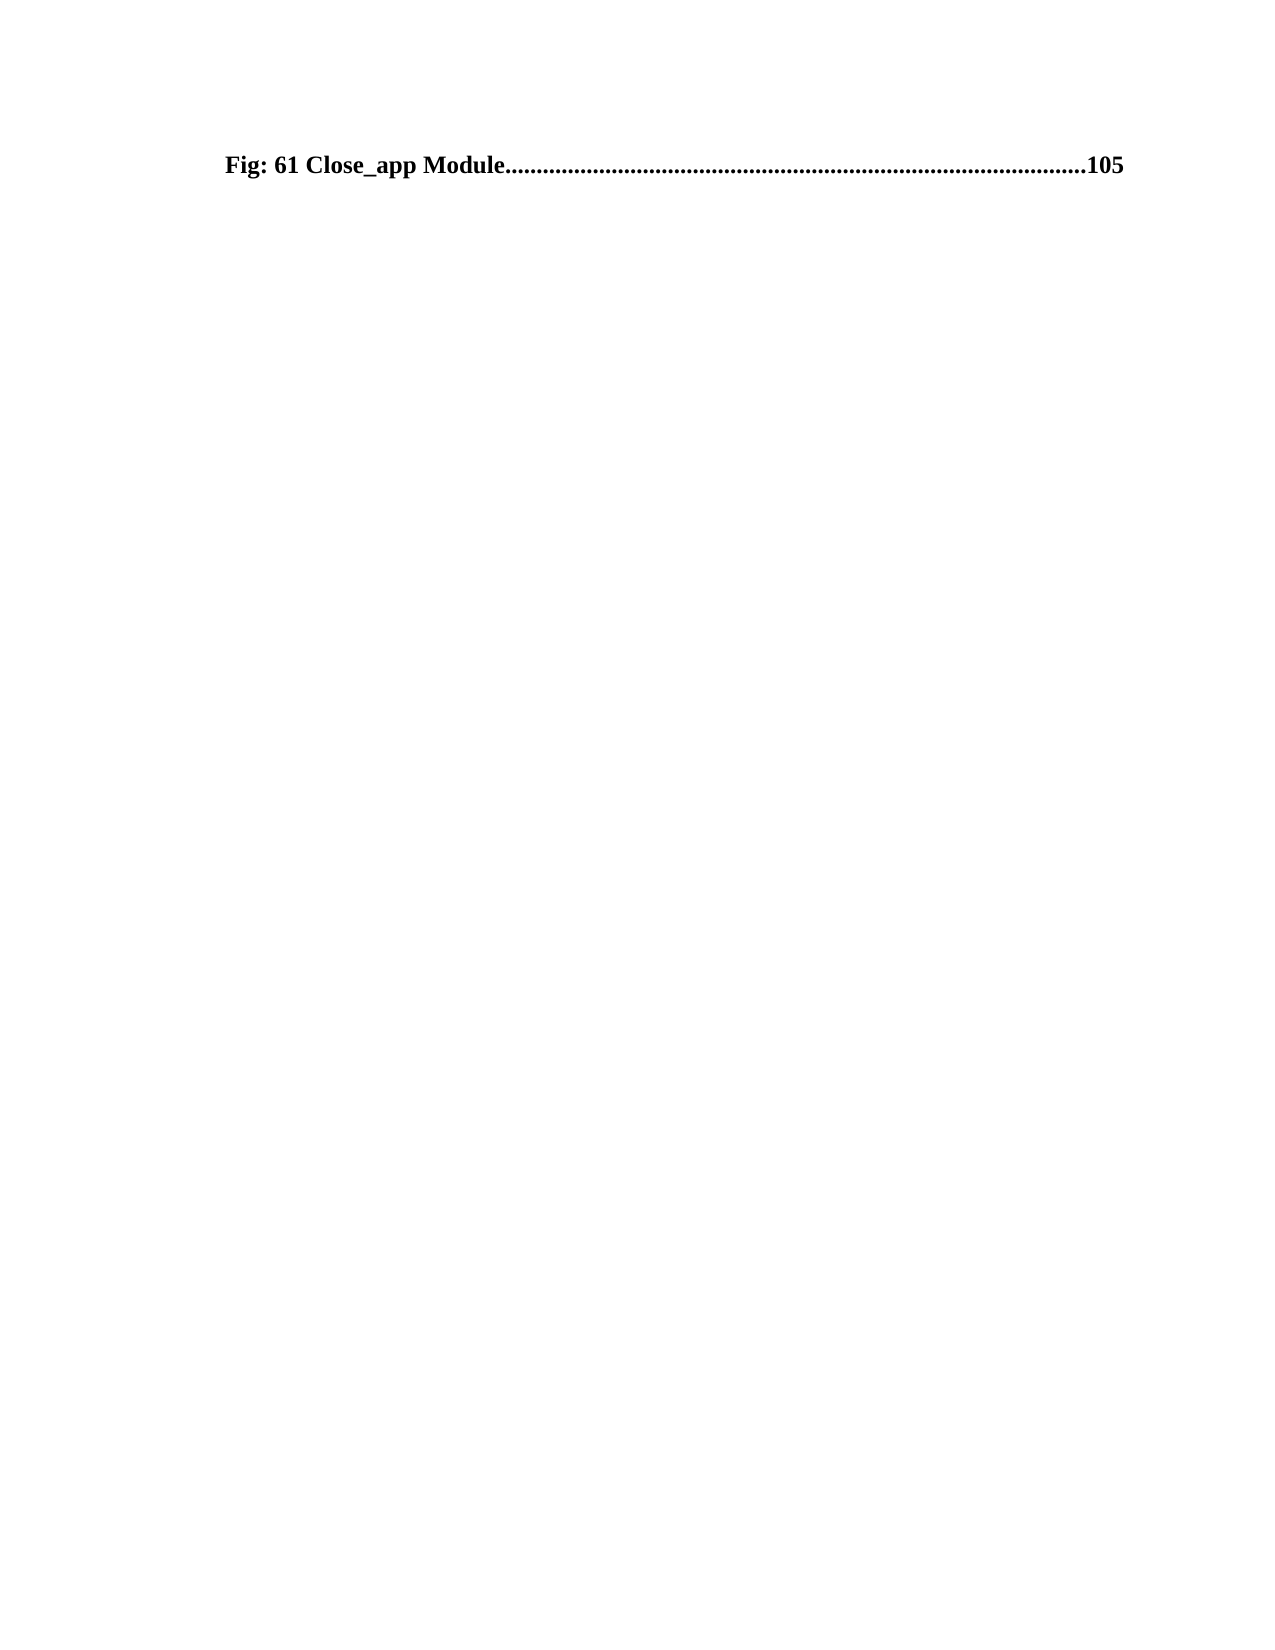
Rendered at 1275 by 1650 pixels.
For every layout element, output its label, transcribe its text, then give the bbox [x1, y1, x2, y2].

text Fig: 61 Close_app Module 105 [225, 150, 1125, 179]
